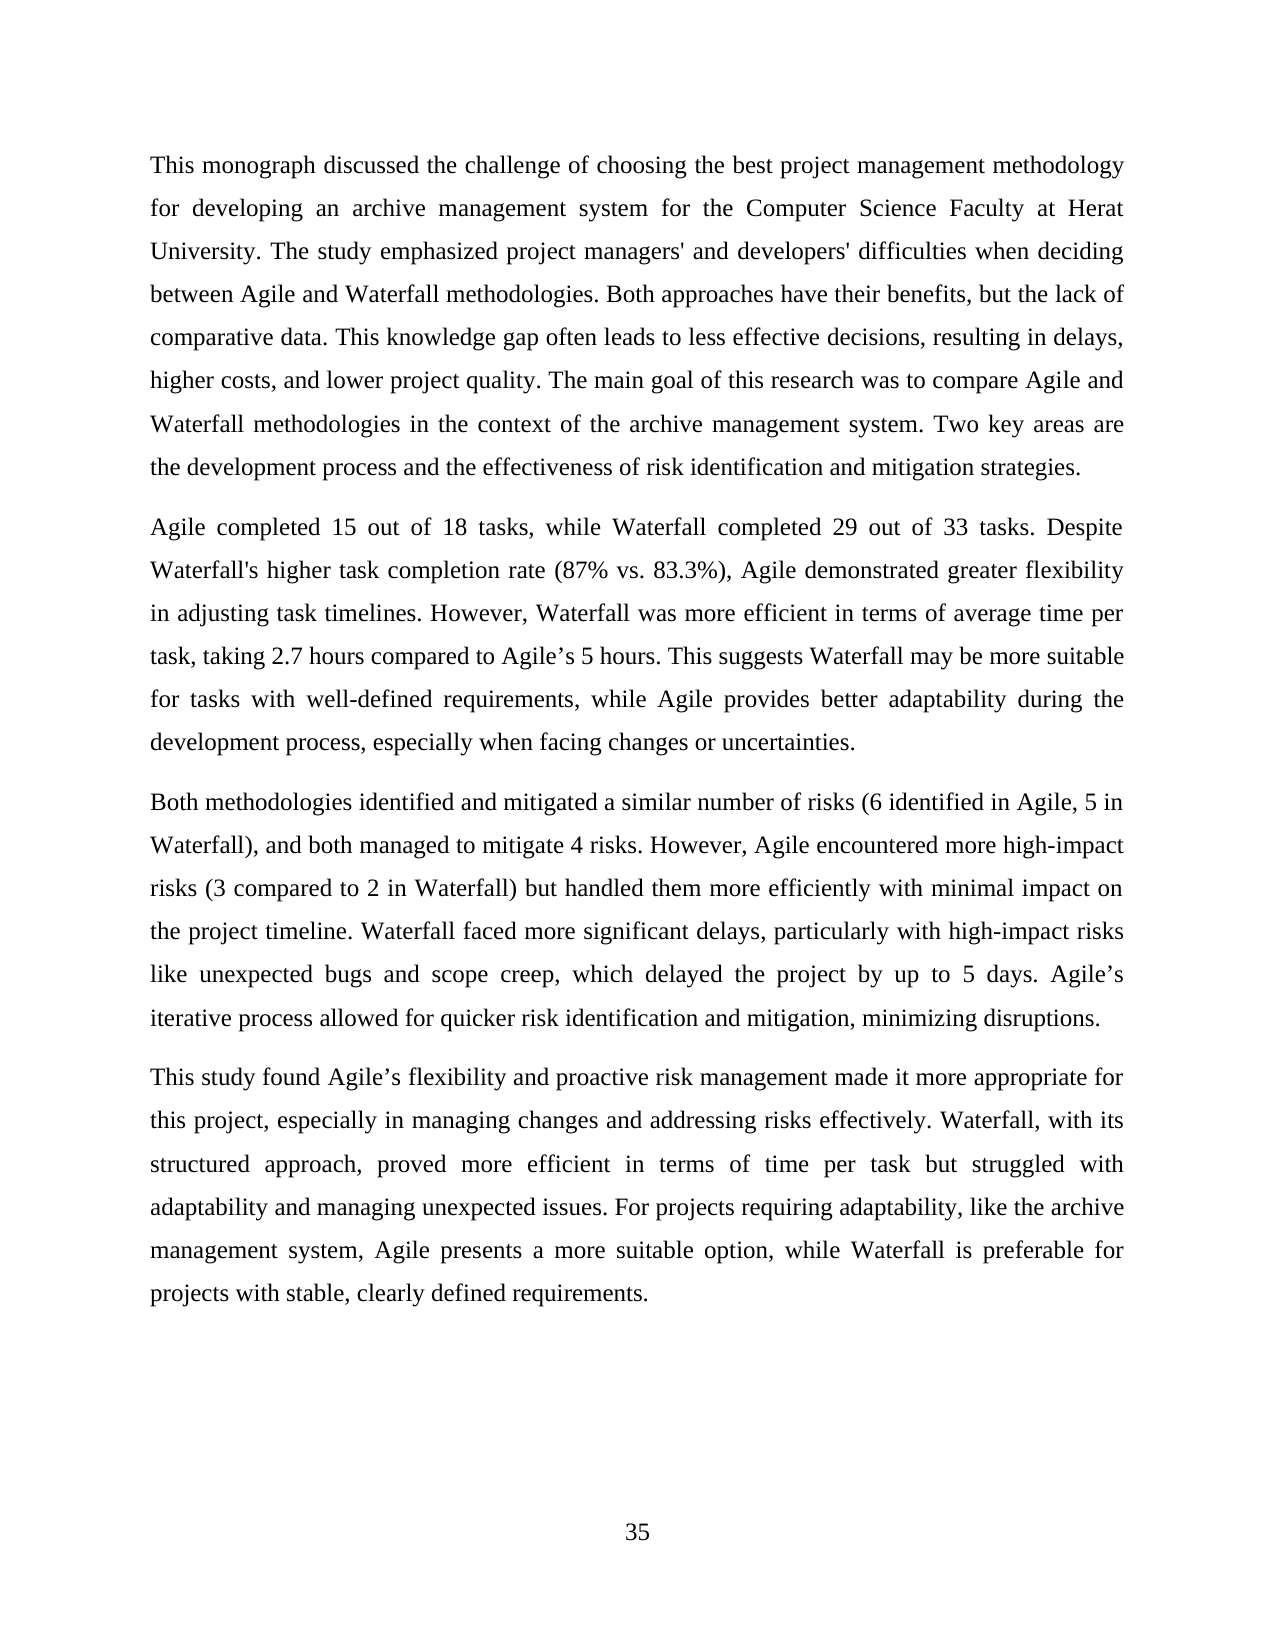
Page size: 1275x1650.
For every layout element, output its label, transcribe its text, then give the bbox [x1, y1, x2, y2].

text Both methodologies identified and mitigated a similar number of risks (6 identified in Agile, 5 in Waterfall), and both managed to mitigate 4 risks. However, Agile encountered more high-impact risks (3 compared to 2 in Waterfall) but handled them more efficiently with minimal impact on the project timeline. Waterfall faced more significant delays, particularly with high-impact risks like unexpected bugs and scope creep, which delayed the project by up to 5 days. Agile’s iterative process allowed for quicker risk identification and mitigation, minimizing disruptions. [150, 787, 1125, 1031]
text This study found Agile’s flexibility and proactive risk management made it more appropriate for this project, especially in managing changes and addressing risks effectively. Waterfall, with its structured approach, proved more efficient in terms of time per task but struggled with adaptability and managing unexpected issues. For projects requiring adaptability, like the archive management system, Agile presents a more suitable option, while Waterfall is preferable for projects with stable, clearly defined requirements. [150, 1062, 1125, 1307]
text Agile completed 15 out of 18 tasks, while Waterfall completed 29 out of 33 tasks. Despite Waterfall's higher task completion rate (87% vs. 83.3%), Agile demonstrated greater flexibility in adjusting task timelines. However, Waterfall was more efficient in terms of average time per task, taking 2.7 hours compared to Agile’s 5 hours. This suggests Waterfall may be more suitable for tasks with well-defined requirements, while Agile provides better adaptability during the development process, especially when facing changes or uncertainties. [150, 512, 1125, 756]
text This monograph discussed the challenge of choosing the best project management methodology for developing an archive management system for the Computer Science Faculty at Herat University. The study emphasized project managers' and developers' difficulties when deciding between Agile and Waterfall methodologies. Both approaches have their benefits, but the lack of comparative data. This knowledge gap often leads to less effective decisions, resulting in delays, higher costs, and lower project quality. The main goal of this research was to compare Agile and Waterfall methodologies in the context of the archive management system. Two key areas are the development process and the effectiveness of risk identification and mitigation strategies. [150, 150, 1125, 481]
